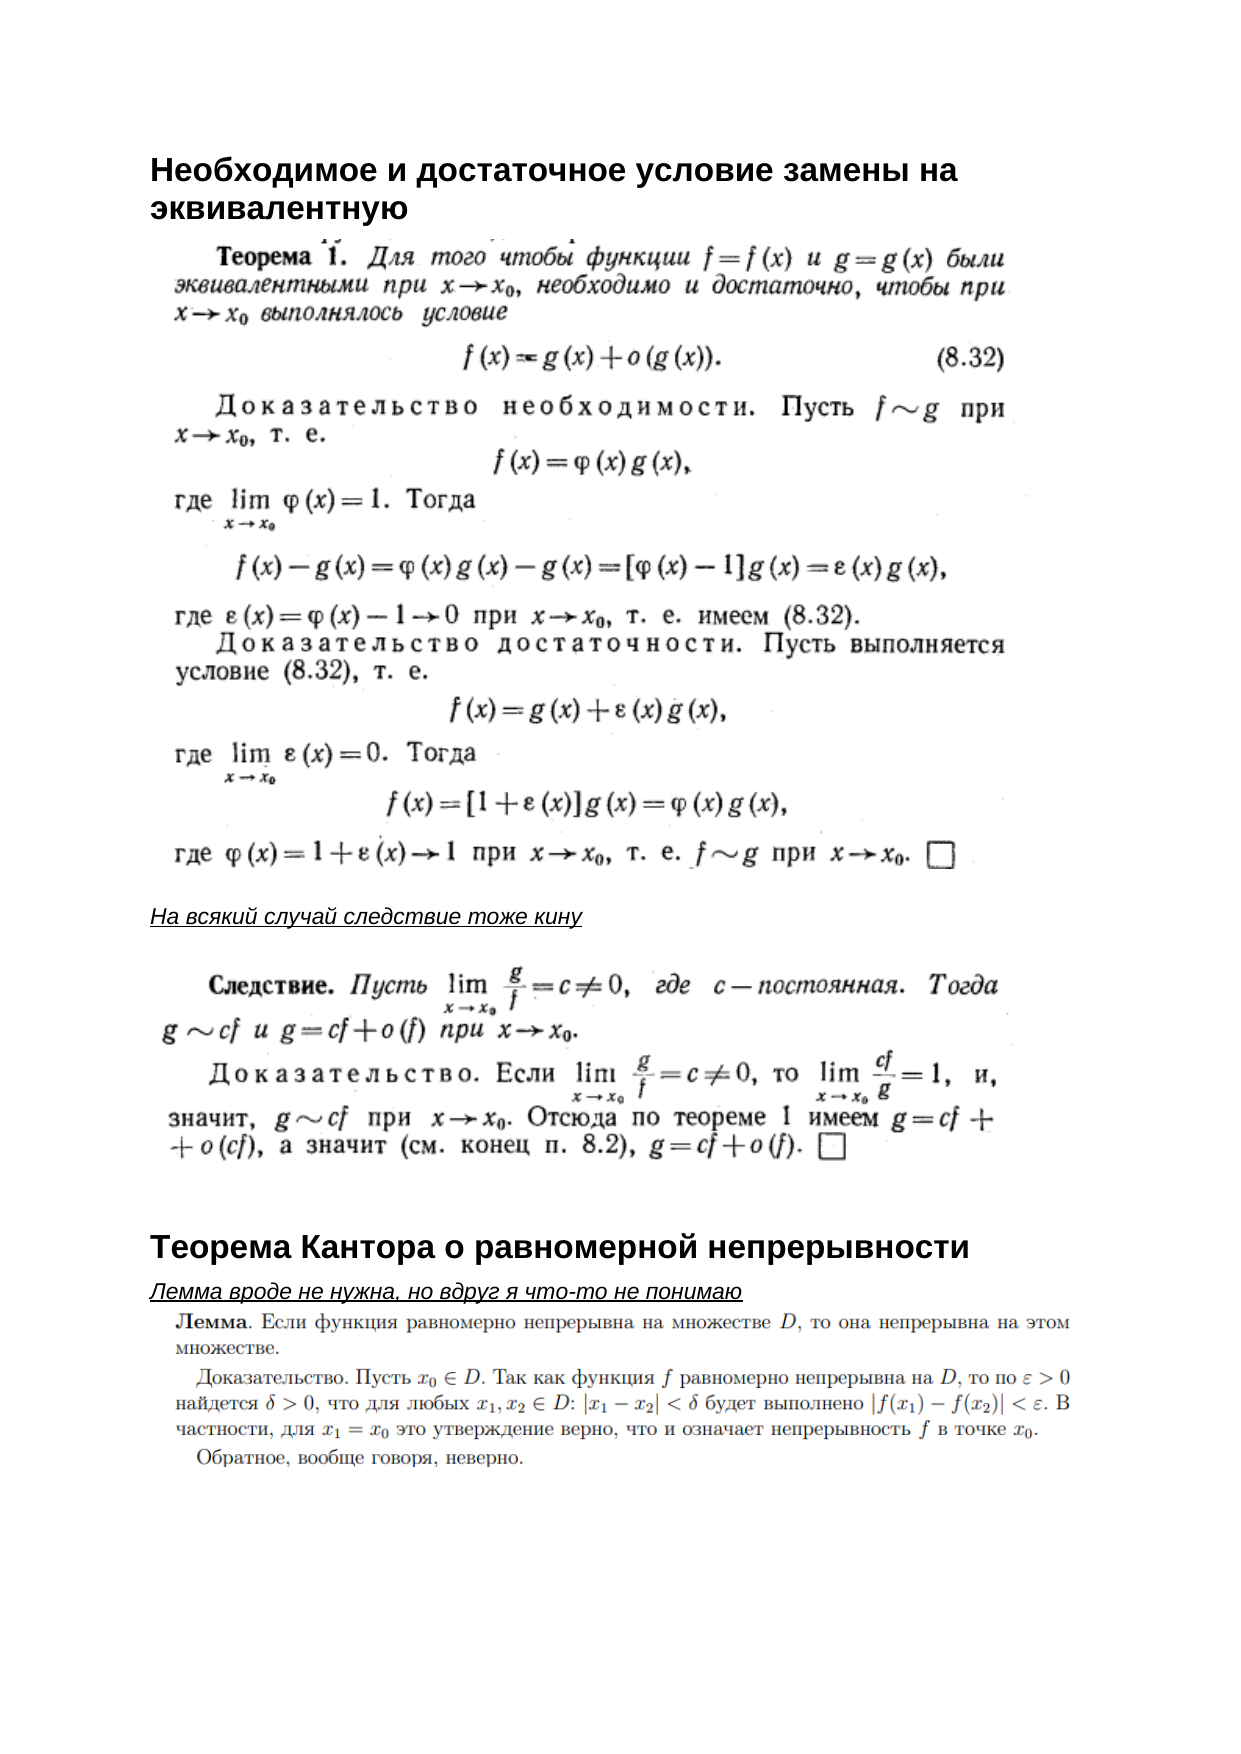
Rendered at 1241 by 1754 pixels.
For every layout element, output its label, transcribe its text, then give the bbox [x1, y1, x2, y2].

text Лемма вроде не нужна, но вдруг я что-то не понимаю [150, 1278, 1090, 1304]
picture [150, 1307, 1091, 1467]
subtitle Теорема Кантора о равномерной непрерывности [150, 1227, 1090, 1265]
picture [150, 963, 1032, 1186]
text На всякий случай следствие тоже кину [150, 903, 1090, 929]
picture [150, 239, 1032, 869]
subtitle Необходимое и достаточное условие замены на эквивалентную [150, 150, 1090, 227]
